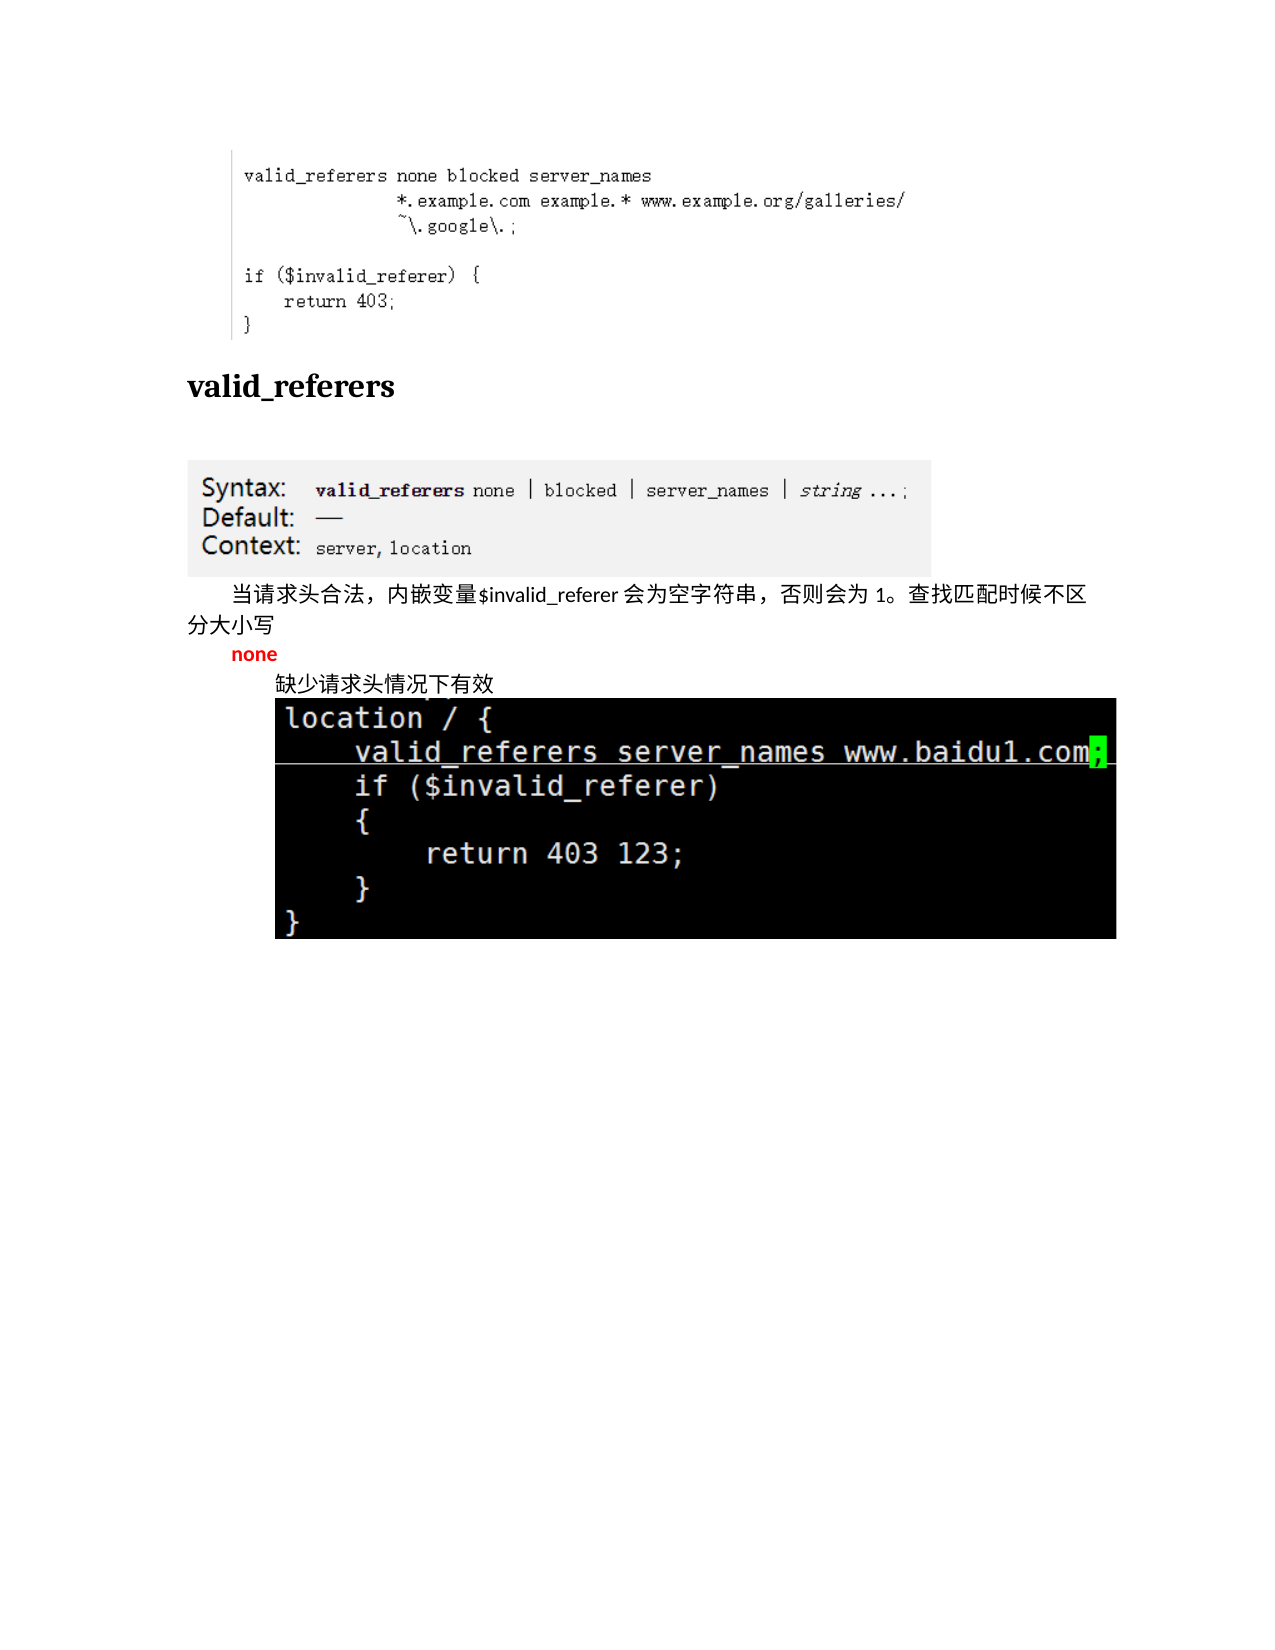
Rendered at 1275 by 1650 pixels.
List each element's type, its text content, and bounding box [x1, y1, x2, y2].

text 当请求头合法，内嵌变量$invalid_referer会为空字符串，否则会为1。查找匹配时候不区分大小写 [187, 577, 1087, 640]
picture [231, 150, 936, 340]
picture [187, 460, 932, 577]
text none [187, 640, 1087, 667]
text 缺少请求头情况下有效 [231, 667, 1087, 698]
subtitle valid_referers [187, 367, 1087, 405]
picture [275, 698, 1117, 939]
